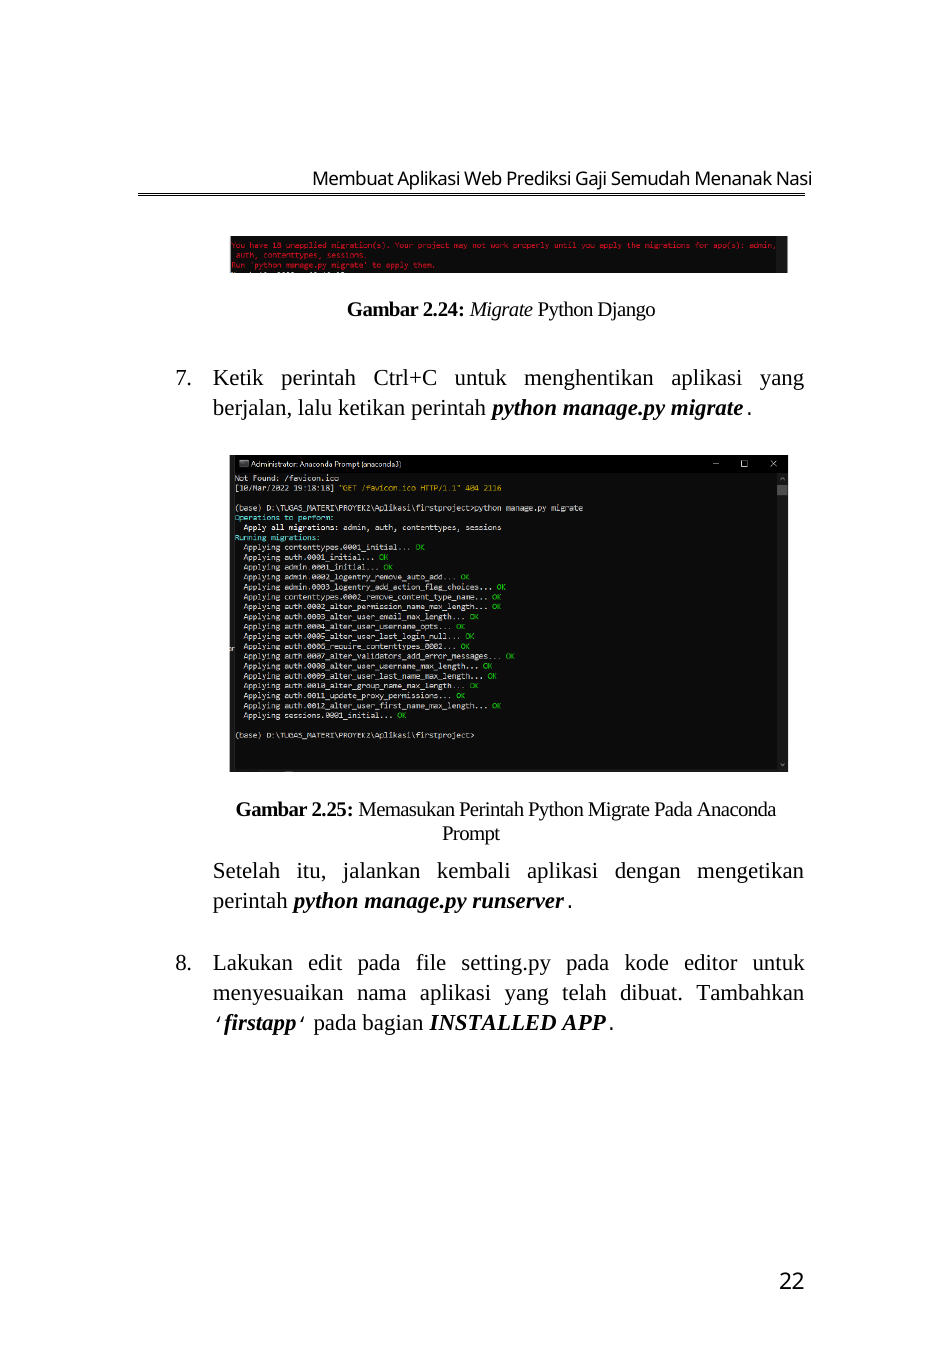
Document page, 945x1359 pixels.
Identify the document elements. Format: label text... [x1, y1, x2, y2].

text Gambar 2.25: Memasukan Perintah Python Migrate Pada Anaconda Prompt [138, 797, 805, 845]
list Ketik perintah Ctrl+C untuk menghentikan aplikasi yang berjalan, lalu ketikan perintah python manage.py migrate. [175, 364, 805, 421]
list Setelah itu, jalankan kembali aplikasi dengan mengetikan perintah python manage.py runserver. [213, 857, 805, 914]
text Gambar 2.24: Migrate Python Django [138, 297, 805, 321]
list Lakukan edit pada file setting.py pada kode editor untuk menyesuaikan nama aplikasi yang telah dibuat. Tambahkan ‘firstapp‘ pada bagian INSTALLED APP. [175, 948, 805, 1036]
picture [229, 236, 789, 273]
picture [229, 455, 789, 772]
